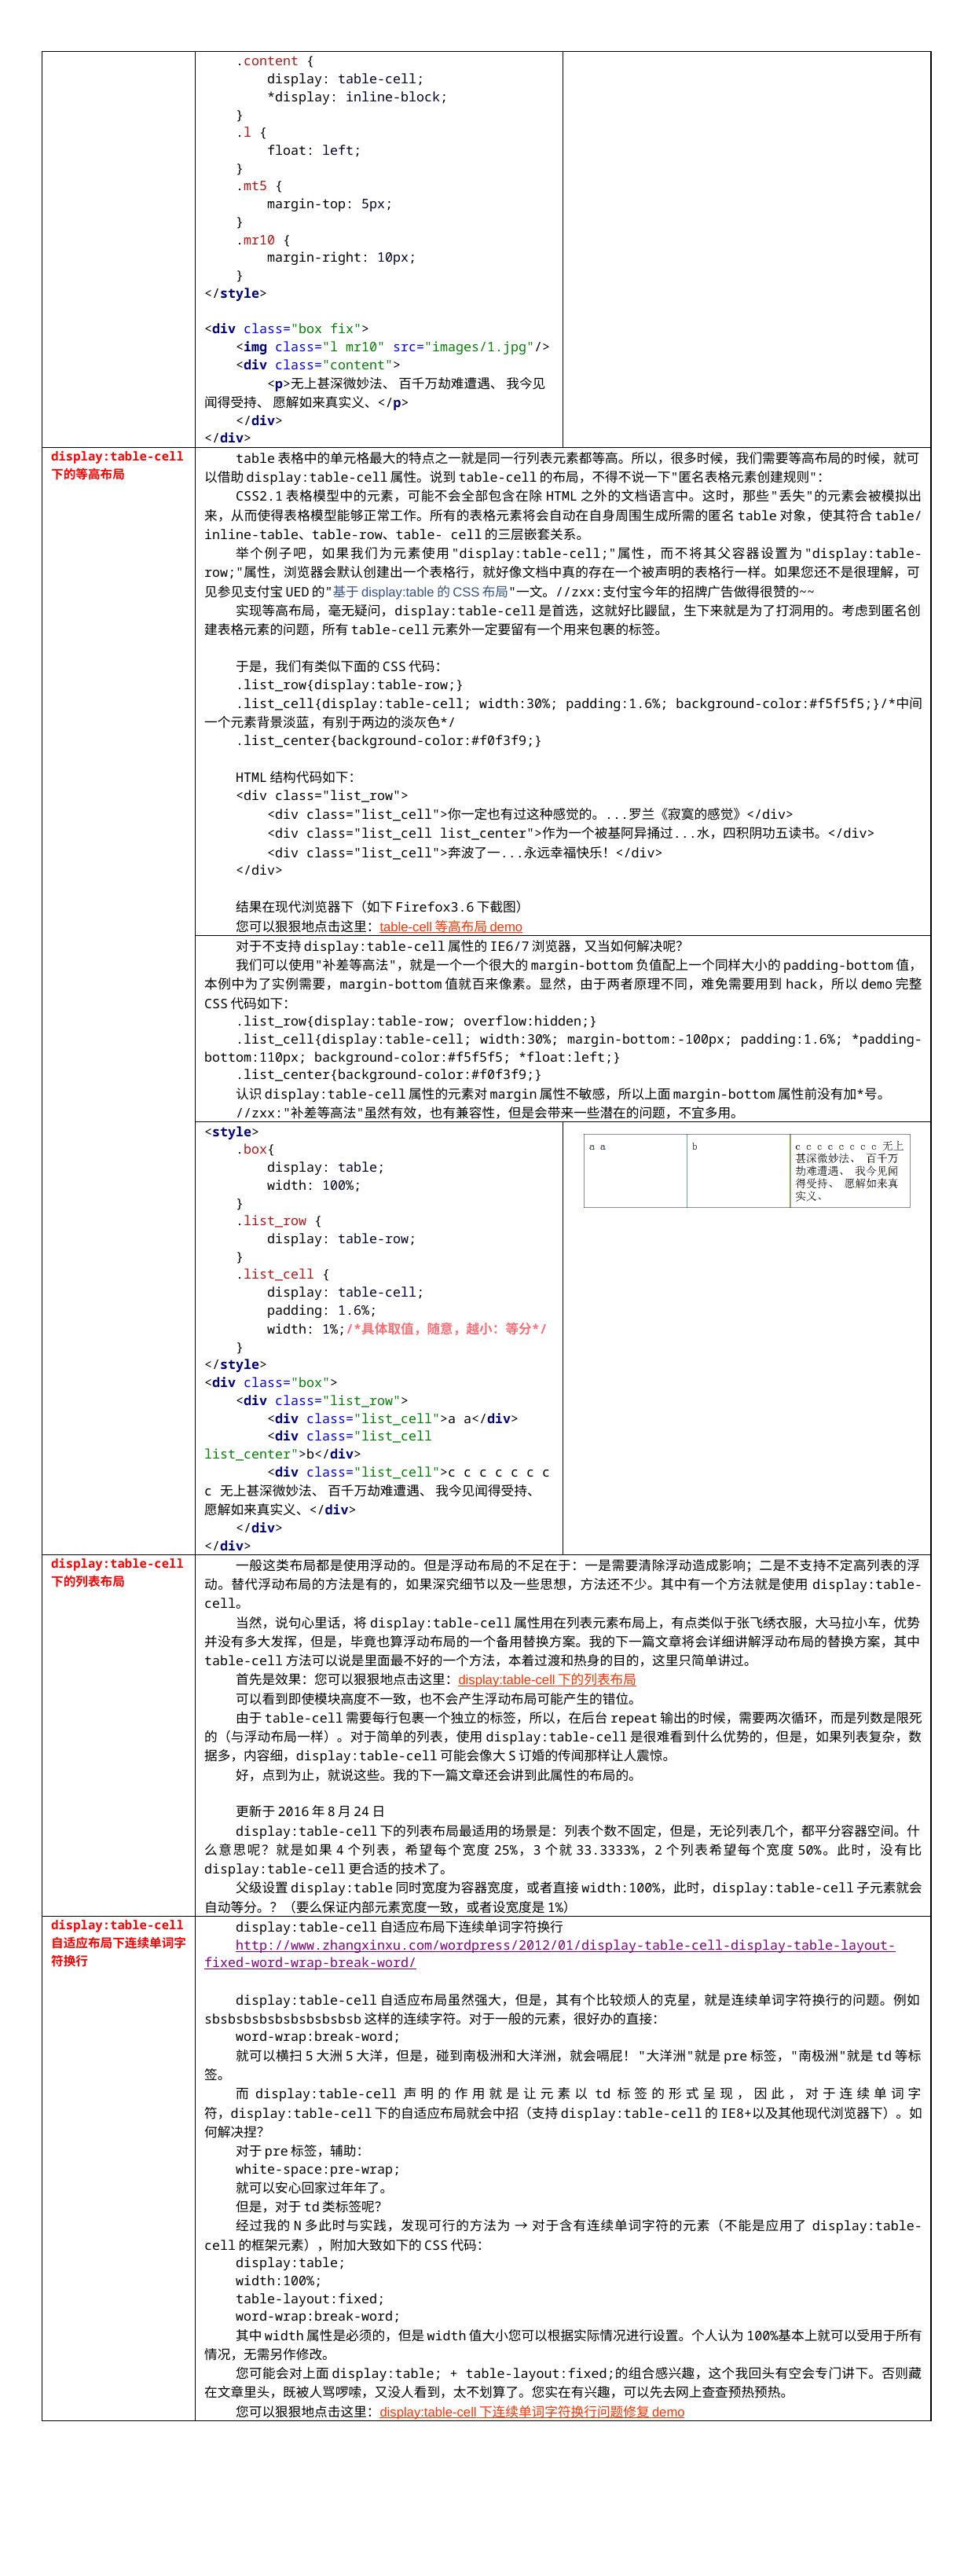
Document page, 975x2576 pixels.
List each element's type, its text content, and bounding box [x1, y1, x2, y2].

picture [572, 1122, 922, 1232]
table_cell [563, 52, 930, 447]
table_cell display:table-cell自适应布局下连续单词字符换行 http://www.zhangxinxu.com/wordpress/2012/01/display-table-cell-display-table-layout-fixed-word-wrap-break-word/ display:table-cell自适应布局虽然强大，但是，其有个比较烦人的克星，就是连续单词字符换行的问题。例如sbsbsbsbsbsbsbsbsbsb这样的连续字符。对于一般的元素，很好办的直接： word-wrap:break-word; 就可以横扫5大洲5大洋，但是，碰到南极洲和大洋洲，就会嗝屁！"大洋洲"就是pre标签，"南极洲"就是td等标签。 而display:table-cell声明的作用就是让元素以td标签的形式呈现，因此，对于连续单词字符，display:table-cell下的自适应布局就会中招（支持display:table-cell的IE8+以及其他现代浏览器下）。如何解决捏？ 对于pre标签，辅助： white-space:pre-wrap; 就可以安心回家过年年了。 但是，对于td类标签呢？ 经过我的N多此时与实践，发现可行的方法为 → 对于含有连续单词字符的元素（不能是应用了display:table-cell的框架元素），附加大致如下的CSS代码： display:table; width:100%; table-layout:fixed; word-wrap:break-word; 其中width属性是必须的，但是width值大小您可以根据实际情况进行设置。个人认为100%基本上就可以受用于所有情况，无需另作修改。 您可能会对上面display:table; + table-layout:fixed;的组合感兴趣，这个我回头有空会专门讲下。否则藏在文章里头，既被人骂啰嗦，又没人看到，太不划算了。您实在有兴趣，可以先去网上查查预热预热。 您可以狠狠地点击这里：display:table-cell下连续单词字符换行问题修复demo [196, 1917, 930, 2420]
table_cell 一般这类布局都是使用浮动的。但是浮动布局的不足在于：一是需要清除浮动造成影响；二是不支持不定高列表的浮动。替代浮动布局的方法是有的，如果深究细节以及一些思想，方法还不少。其中有一个方法就是使用display:table-cell。 当然，说句心里话，将display:table-cell属性用在列表元素布局上，有点类似于张飞绣衣服，大马拉小车，优势并没有多大发挥，但是，毕竟也算浮动布局的一个备用替换方案。我的下一篇文章将会详细讲解浮动布局的替换方案，其中table-cell方法可以说是里面最不好的一个方法，本着过渡和热身的目的，这里只简单讲过。 首先是效果：您可以狠狠地点击这里：display:table-cell下的列表布局 可以看到即使模块高度不一致，也不会产生浮动布局可能产生的错位。 由于table-cell需要每行包裹一个独立的标签，所以，在后台repeat输出的时候，需要两次循环，而是列数是限死的（与浮动布局一样）。对于简单的列表，使用display:table-cell是很难看到什么优势的，但是，如果列表复杂，数据多，内容细，display:table-cell可能会像大S订婚的传闻那样让人震惊。 好，点到为止，就说这些。我的下一篇文章还会讲到此属性的布局的。 更新于2016年8月24日 display:table-cell下的列表布局最适用的场景是：列表个数不固定，但是，无论列表几个，都平分容器空间。什么意思呢？就是如果4个列表，希望每个宽度25%，3个就33.3333%，2个列表希望每个宽度50%。此时，没有比display:table-cell更合适的技术了。 父级设置display:table同时宽度为容器宽度，或者直接width:100%，此时，display:table-cell子元素就会自动等分。？（要么保证内部元素宽度一致，或者设宽度是1%） [196, 1555, 930, 1916]
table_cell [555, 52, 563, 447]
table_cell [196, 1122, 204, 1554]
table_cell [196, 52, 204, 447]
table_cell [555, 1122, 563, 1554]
table_cell [563, 1122, 930, 1554]
table_cell 对于不支持display:table-cell属性的IE6/7浏览器，又当如何解决呢？ 我们可以使用"补差等高法"，就是一个一个很大的margin-bottom负值配上一个同样大小的padding-bottom值，本例中为了实例需要，margin-bottom值就百来像素。显然，由于两者原理不同，难免需要用到hack，所以demo完整CSS代码如下： .list_row{display:table-row; overflow:hidden;} .list_cell{display:table-cell; width:30%; margin-bottom:-100px; padding:1.6%; *padding-bottom:110px; background-color:#f5f5f5; *float:left;} .list_center{background-color:#f0f3f9;} 认识display:table-cell属性的元素对margin属性不敏感，所以上面margin-bottom属性前没有加*号。 //zxx:"补差等高法"虽然有效，也有兼容性，但是会带来一些潜在的问题，不宜多用。 [196, 936, 930, 1121]
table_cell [42, 1917, 195, 2420]
table_cell display:table-cell下的列表布局 [42, 1555, 195, 1916]
table_cell table表格中的单元格最大的特点之一就是同一行列表元素都等高。所以，很多时候，我们需要等高布局的时候，就可以借助display:table-cell属性。说到table-cell的布局，不得不说一下"匿名表格元素创建规则"： CSS2.1表格模型中的元素，可能不会全部包含在除HTML之外的文档语言中。这时，那些"丢失"的元素会被模拟出来，从而使得表格模型能够正常工作。所有的表格元素将会自动在自身周围生成所需的匿名table对象，使其符合table/inline-table、table-row、table- cell的三层嵌套关系。 举个例子吧，如果我们为元素使用"display:table-cell;"属性，而不将其父容器设置为"display:table-row;"属性，浏览器会默认创建出一个表格行，就好像文档中真的存在一个被声明的表格行一样。如果您还不是很理解，可见参见支付宝UED的"基于display:table的CSS布局"一文。//zxx:支付宝今年的招牌广告做得很赞的~~ 实现等高布局，毫无疑问，display:table-cell是首选，这就好比鼹鼠，生下来就是为了打洞用的。考虑到匿名创建表格元素的问题，所有table-cell元素外一定要留有一个用来包裹的标签。 于是，我们有类似下面的CSS代码： .list_row{display:table-row;} .list_cell{display:table-cell; width:30%; padding:1.6%; background-color:#f5f5f5;}/*中间一个元素背景淡蓝，有别于两边的淡灰色*/ .list_center{background-color:#f0f3f9;} HTML结构代码如下： <div class="list_row"> <div class="list_cell">你一定也有过这种感觉的。...罗兰《寂寞的感觉》</div> <div class="list_cell list_center">作为一个被基阿异捅过...水，四积阴功五读书。</div> <div class="list_cell">奔波了一...永远幸福快乐！</div> </div> 结果在现代浏览器下（如下Firefox3.6下截图） 您可以狠狠地点击这里：table-cell等高布局demo [196, 448, 930, 935]
table_cell display:table-cell下的等高布局 [42, 448, 195, 1554]
